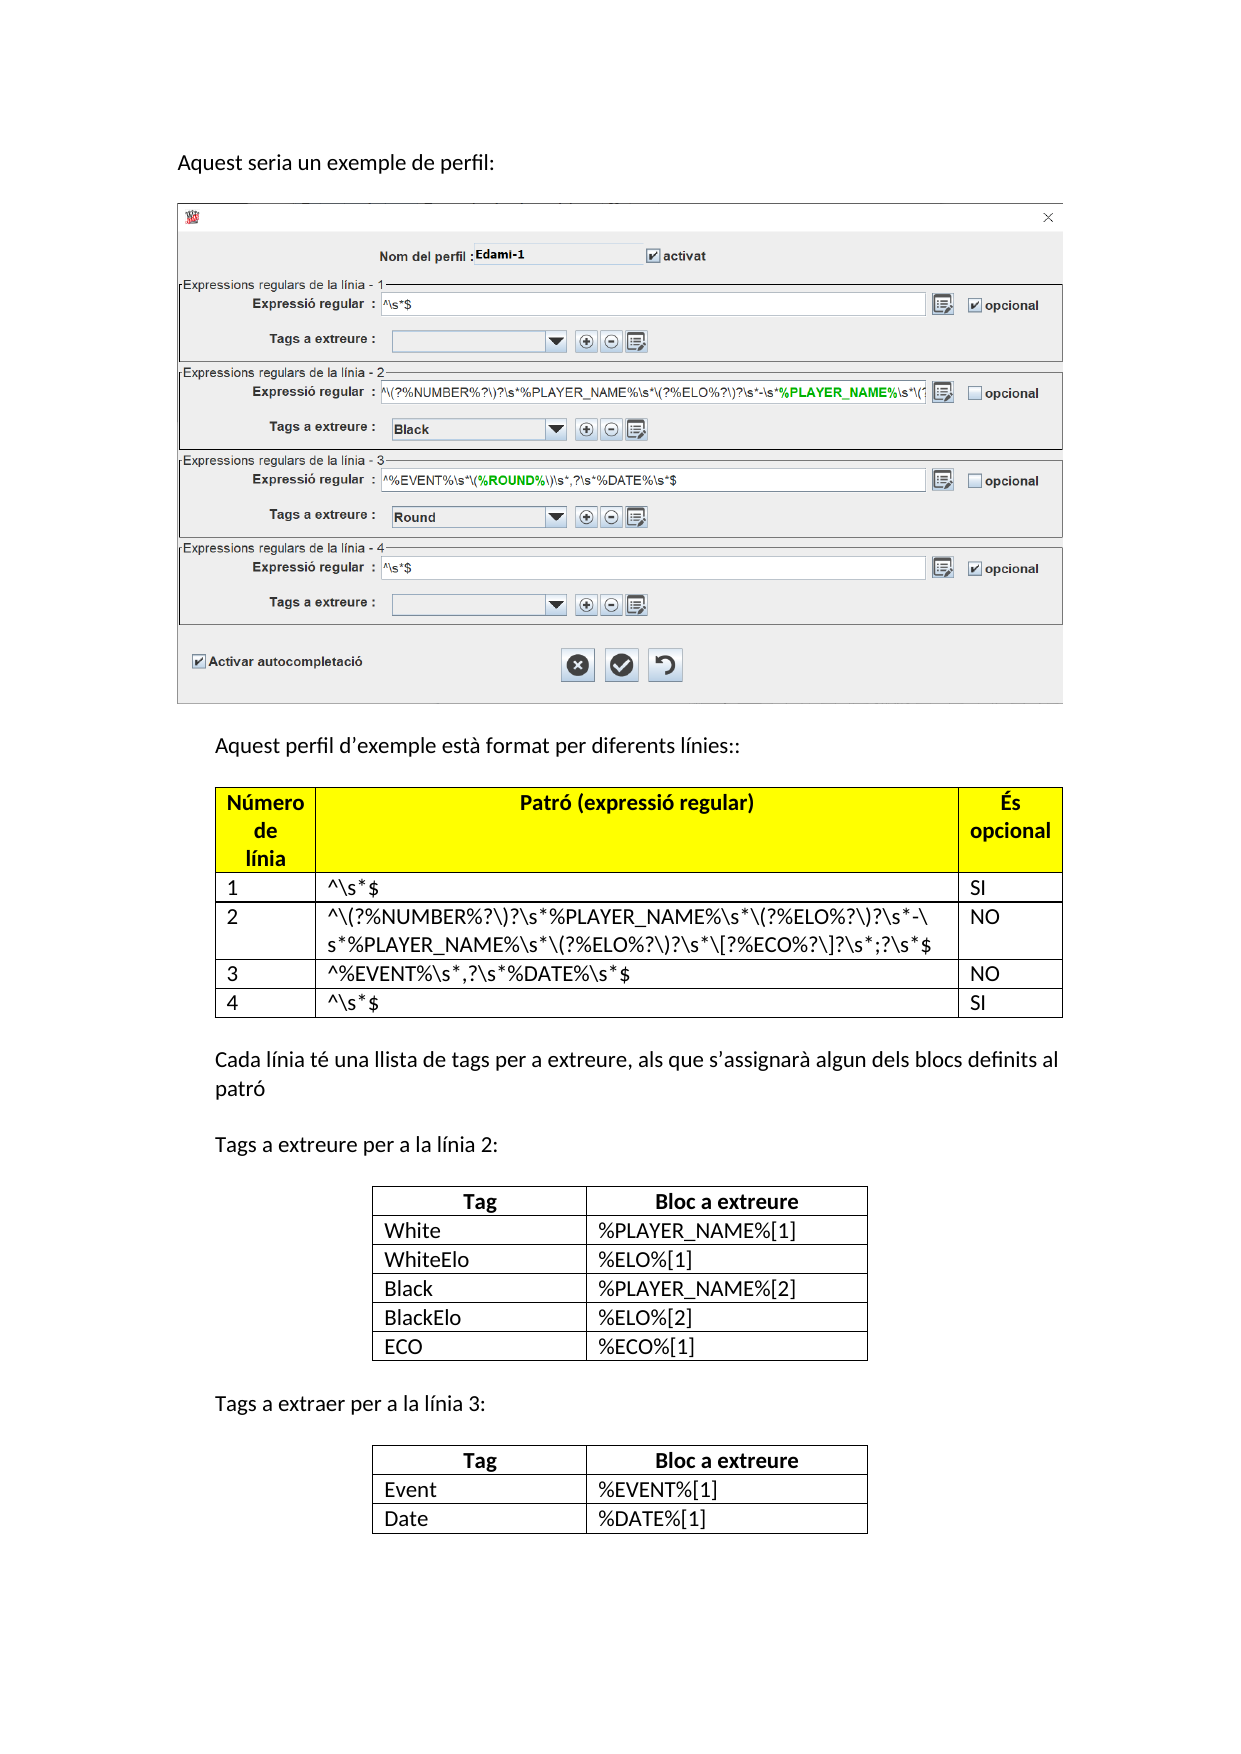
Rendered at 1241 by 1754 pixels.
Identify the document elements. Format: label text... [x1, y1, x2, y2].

table_header Bloc a extreure [587, 1187, 867, 1215]
table_header Tag [373, 1187, 586, 1215]
table_cell NO [959, 960, 1062, 987]
table_cell SI [959, 989, 1062, 1017]
picture [177, 203, 1063, 704]
table_cell Black [373, 1274, 586, 1302]
table_cell %PLAYER_NAME%[1] [587, 1216, 867, 1244]
table_cell ^\(?%NUMBER%?\)?\s*%PLAYER_NAME%\s*\(?%ELO%?\)?\s*-\s*%PLAYER_NAME%\s*\(?%ELO%?\)?\s*\[?%ECO%?\]?\s*;?\s*$ [316, 903, 958, 958]
table_header Patró (expressió regular) [316, 788, 958, 872]
table_cell SI [959, 873, 1062, 901]
table_cell ^\s*$ [316, 873, 958, 901]
table_cell BlackElo [373, 1303, 586, 1331]
table_cell WhiteElo [373, 1245, 586, 1273]
table_cell 2 [216, 903, 315, 958]
table_header Bloc a extreure [587, 1446, 867, 1474]
table_header Tag [373, 1446, 586, 1474]
table_cell 4 [216, 989, 315, 1017]
text Aquest perfil d’exemple està format per diferents línies:: [215, 731, 1063, 759]
table_header És opcional [959, 788, 1062, 872]
text Aquest seria un exemple de perfil: [177, 148, 1063, 176]
text Tags a extreure per a la línia 2: [215, 1130, 1063, 1158]
table_header Número de línia [216, 788, 315, 872]
table_cell 1 [216, 873, 315, 901]
table_cell %ECO%[1] [587, 1332, 867, 1360]
table_cell White [373, 1216, 586, 1244]
table_cell %ELO%[2] [587, 1303, 867, 1331]
table_cell %DATE%[1] [587, 1504, 867, 1532]
table_cell Event [373, 1475, 586, 1503]
table_cell ^\s*$ [316, 989, 958, 1017]
table_cell ECO [373, 1332, 586, 1360]
table_cell %ELO%[1] [587, 1245, 867, 1273]
table_cell 3 [216, 960, 315, 987]
table_cell NO [959, 903, 1062, 958]
table_cell Date [373, 1504, 586, 1532]
table_cell %EVENT%[1] [587, 1475, 867, 1503]
text Cada línia té una llista de tags per a extreure, als que s’assignarà algun dels blocs definits al patró [215, 1046, 1063, 1102]
text Tags a extraer per a la línia 3: [215, 1389, 1063, 1417]
table_cell ^%EVENT%\s*,?\s*%DATE%\s*$ [316, 960, 958, 987]
table_cell %PLAYER_NAME%[2] [587, 1274, 867, 1302]
